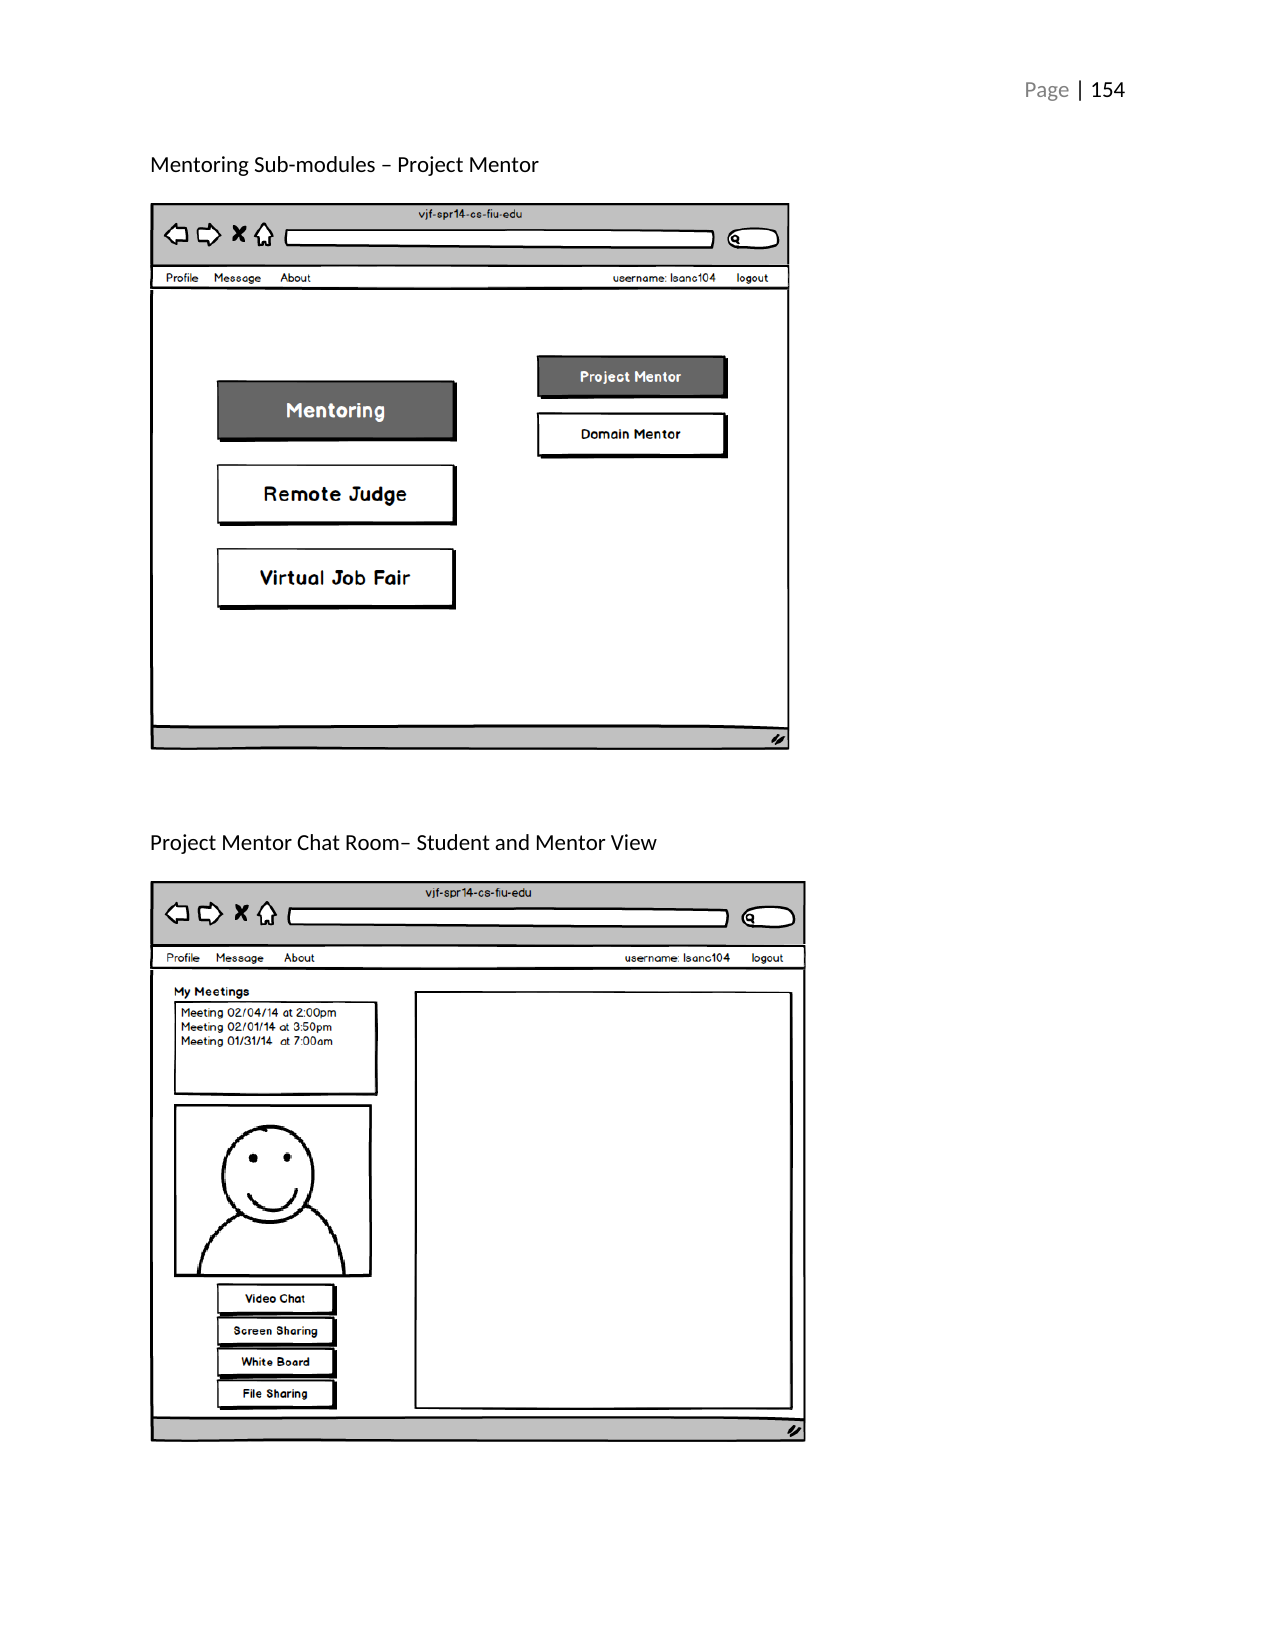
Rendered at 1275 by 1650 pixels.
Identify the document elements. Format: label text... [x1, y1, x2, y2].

picture [150, 881, 806, 1442]
text Mentoring Sub-modules – Project Mentor [150, 150, 1125, 178]
text Project Mentor Chat Room– Student and Mentor View [150, 828, 1125, 856]
picture [150, 203, 790, 750]
